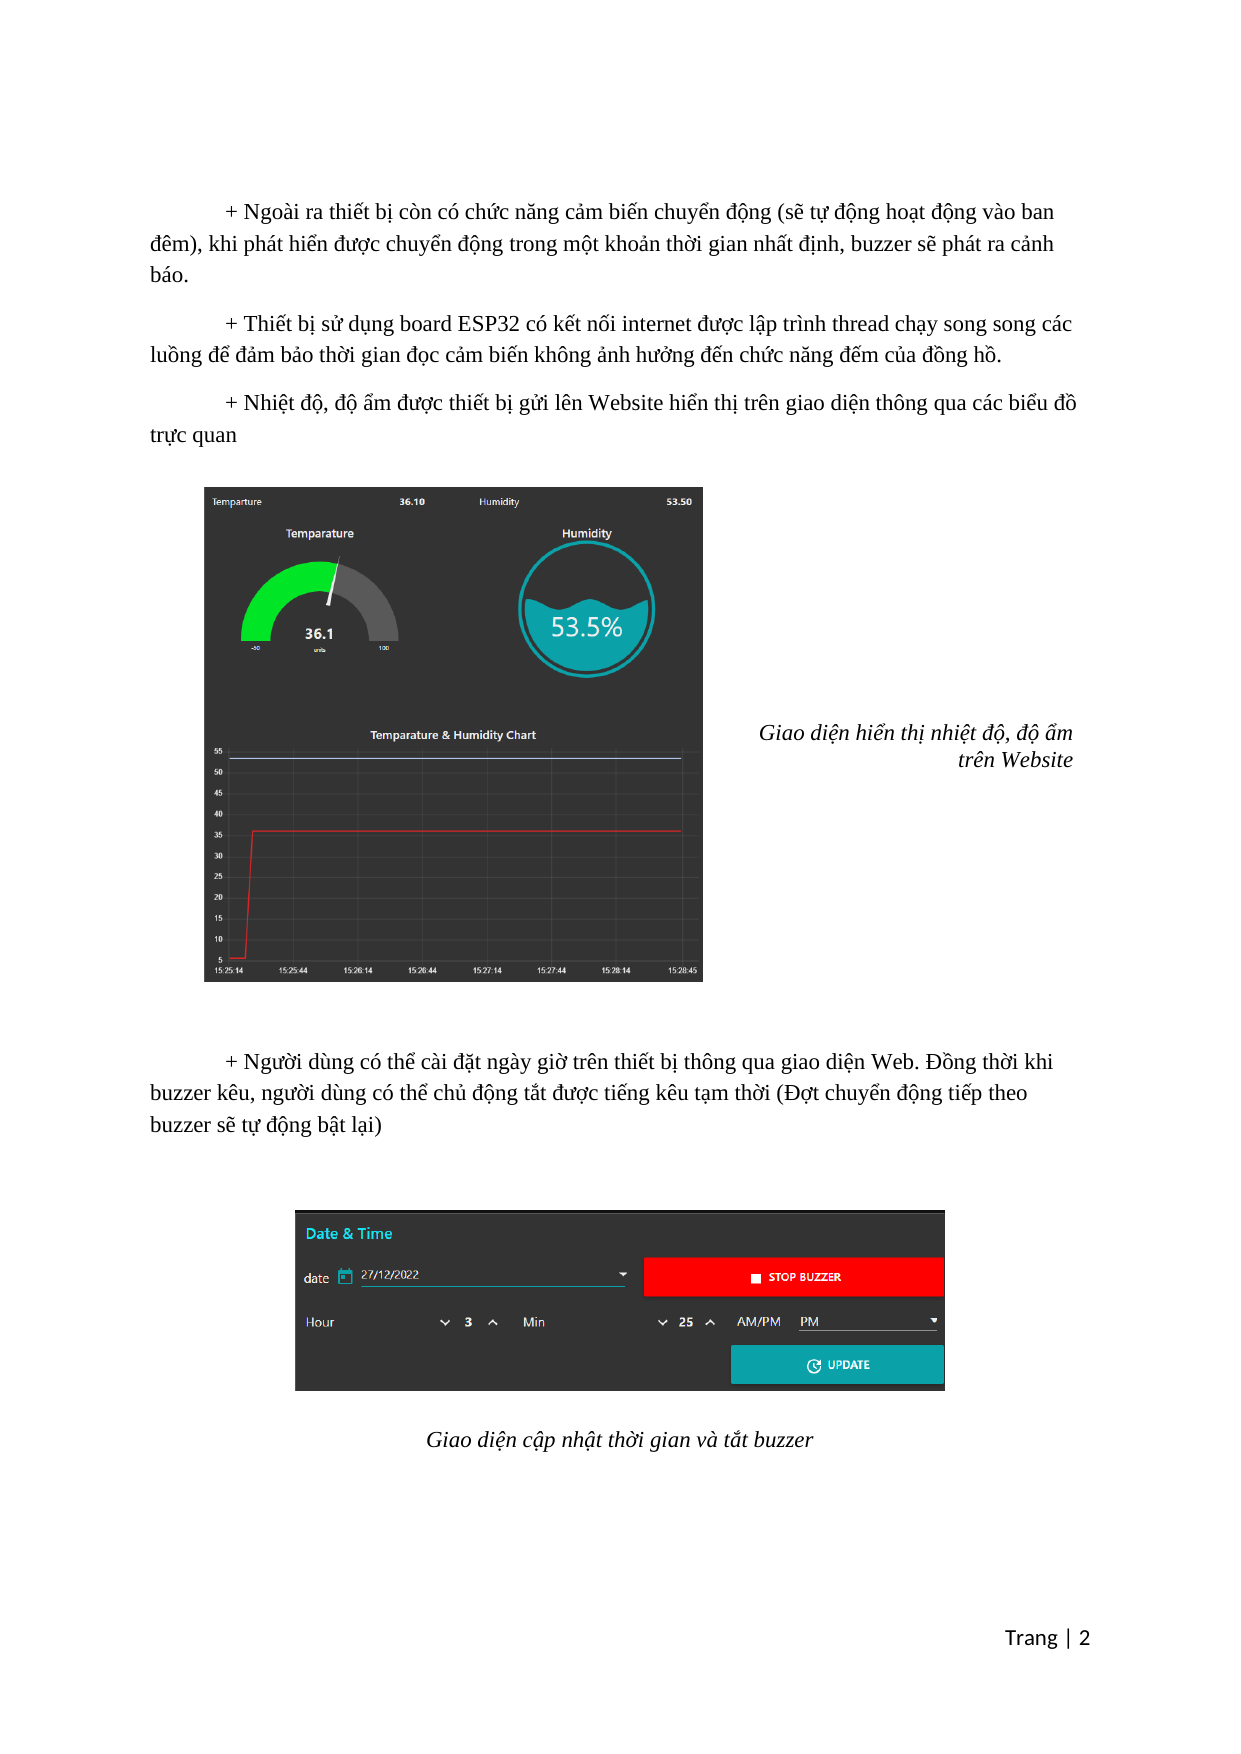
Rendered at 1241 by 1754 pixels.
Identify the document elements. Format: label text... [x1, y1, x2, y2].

picture [204, 487, 703, 982]
text + Nhiệt độ, độ ẩm được thiết bị gửi lên Website hiển thị trên giao diện thông qua các biểu đồ trực quan [150, 389, 1090, 447]
text + Người dùng có thể cài đặt ngày giờ trên thiết bị thông qua giao diện Web. Đồng thời khi buzzer kêu, người dùng có thể chủ động tắt được tiếng kêu tạm thời (Đợt chuyển động tiếp theo buzzer sẽ tự động bật lại) [150, 1048, 1090, 1137]
picture [295, 1210, 945, 1391]
text + Ngoài ra thiết bị còn có chức năng cảm biến chuyển động (sẽ tự động hoạt động vào ban đêm), khi phát hiển được chuyển động trong một khoản thời gian nhất định, buzzer sẽ phát ra cảnh báo. [150, 198, 1090, 288]
text + Thiết bị sử dụng board ESP32 có kết nối internet được lập trình thread chạy song song các luồng để đảm bảo thời gian đọc cảm biến không ảnh hưởng đến chức năng đếm của đồng hồ. [150, 309, 1090, 367]
